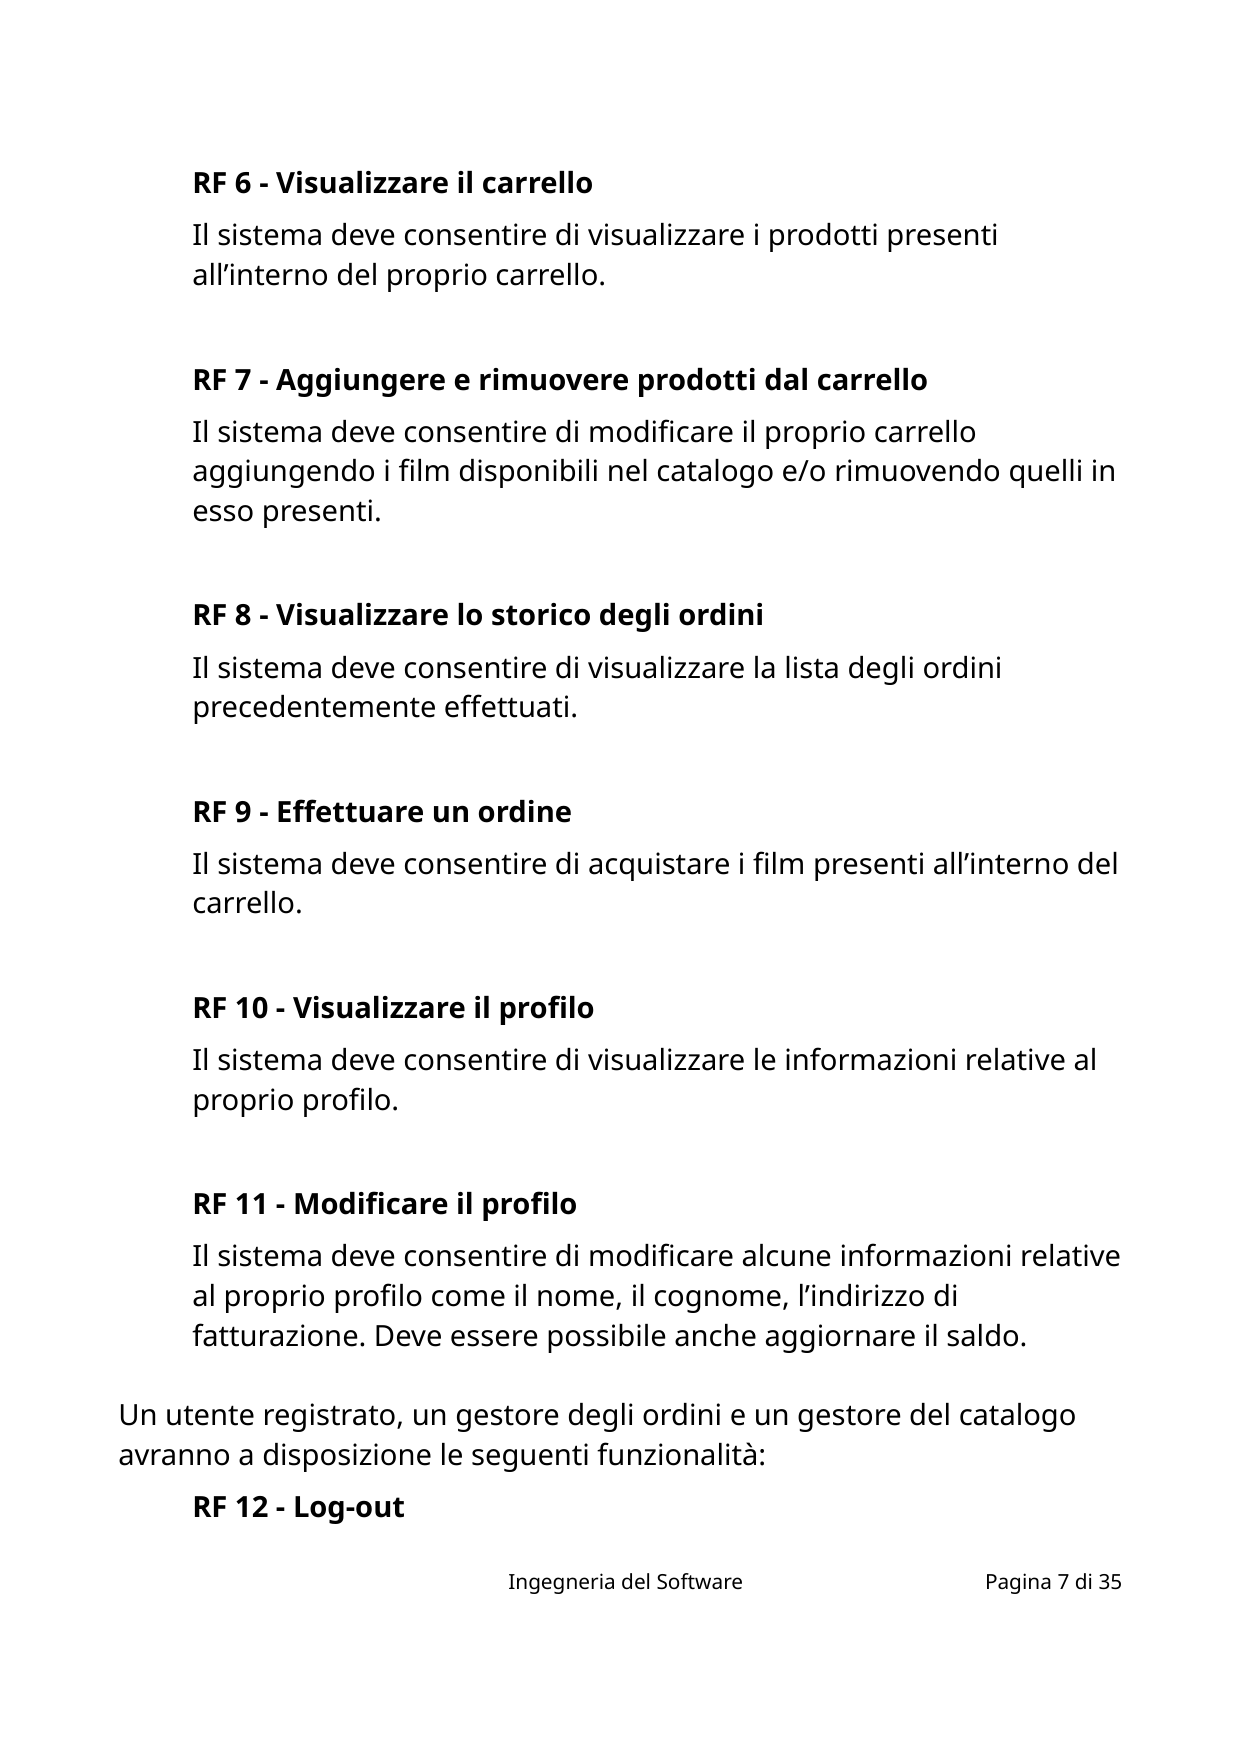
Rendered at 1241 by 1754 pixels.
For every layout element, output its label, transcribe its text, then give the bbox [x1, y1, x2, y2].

text RF 10 - Visualizzare il profilo [192, 987, 1122, 1027]
text Il sistema deve consentire di visualizzare i prodotti presenti all’interno del proprio carrello. [192, 215, 1122, 294]
text Il sistema deve consentire di acquistare i film presenti all’interno del carrello. [192, 843, 1122, 922]
text RF 9 - Effettuare un ordine [192, 791, 1122, 831]
text Il sistema deve consentire di visualizzare la lista degli ordini precedentemente effettuati. [192, 647, 1122, 726]
text Il sistema deve consentire di modificare alcune informazioni relative al proprio profilo come il nome, il cognome, l’indirizzo di fatturazione. Deve essere possibile anche aggiornare il saldo. [192, 1236, 1122, 1355]
text Il sistema deve consentire di modificare il proprio carrello aggiungendo i film disponibili nel catalogo e/o rimuovendo quelli in esso presenti. [192, 411, 1122, 530]
text RF 11 - Modificare il profilo [192, 1183, 1122, 1223]
text RF 8 - Visualizzare lo storico degli ordini [192, 595, 1122, 634]
text Il sistema deve consentire di visualizzare le informazioni relative al proprio profilo. [192, 1039, 1122, 1119]
text Un utente registrato, un gestore degli ordini e un gestore del catalogo avranno a disposizione le seguenti funzionalità: [118, 1394, 1122, 1474]
text RF 7 - Aggiungere e rimuovere prodotti dal carrello [192, 359, 1122, 398]
text RF 12 - Log-out [192, 1486, 1122, 1526]
text RF 6 - Visualizzare il carrello [192, 162, 1122, 202]
